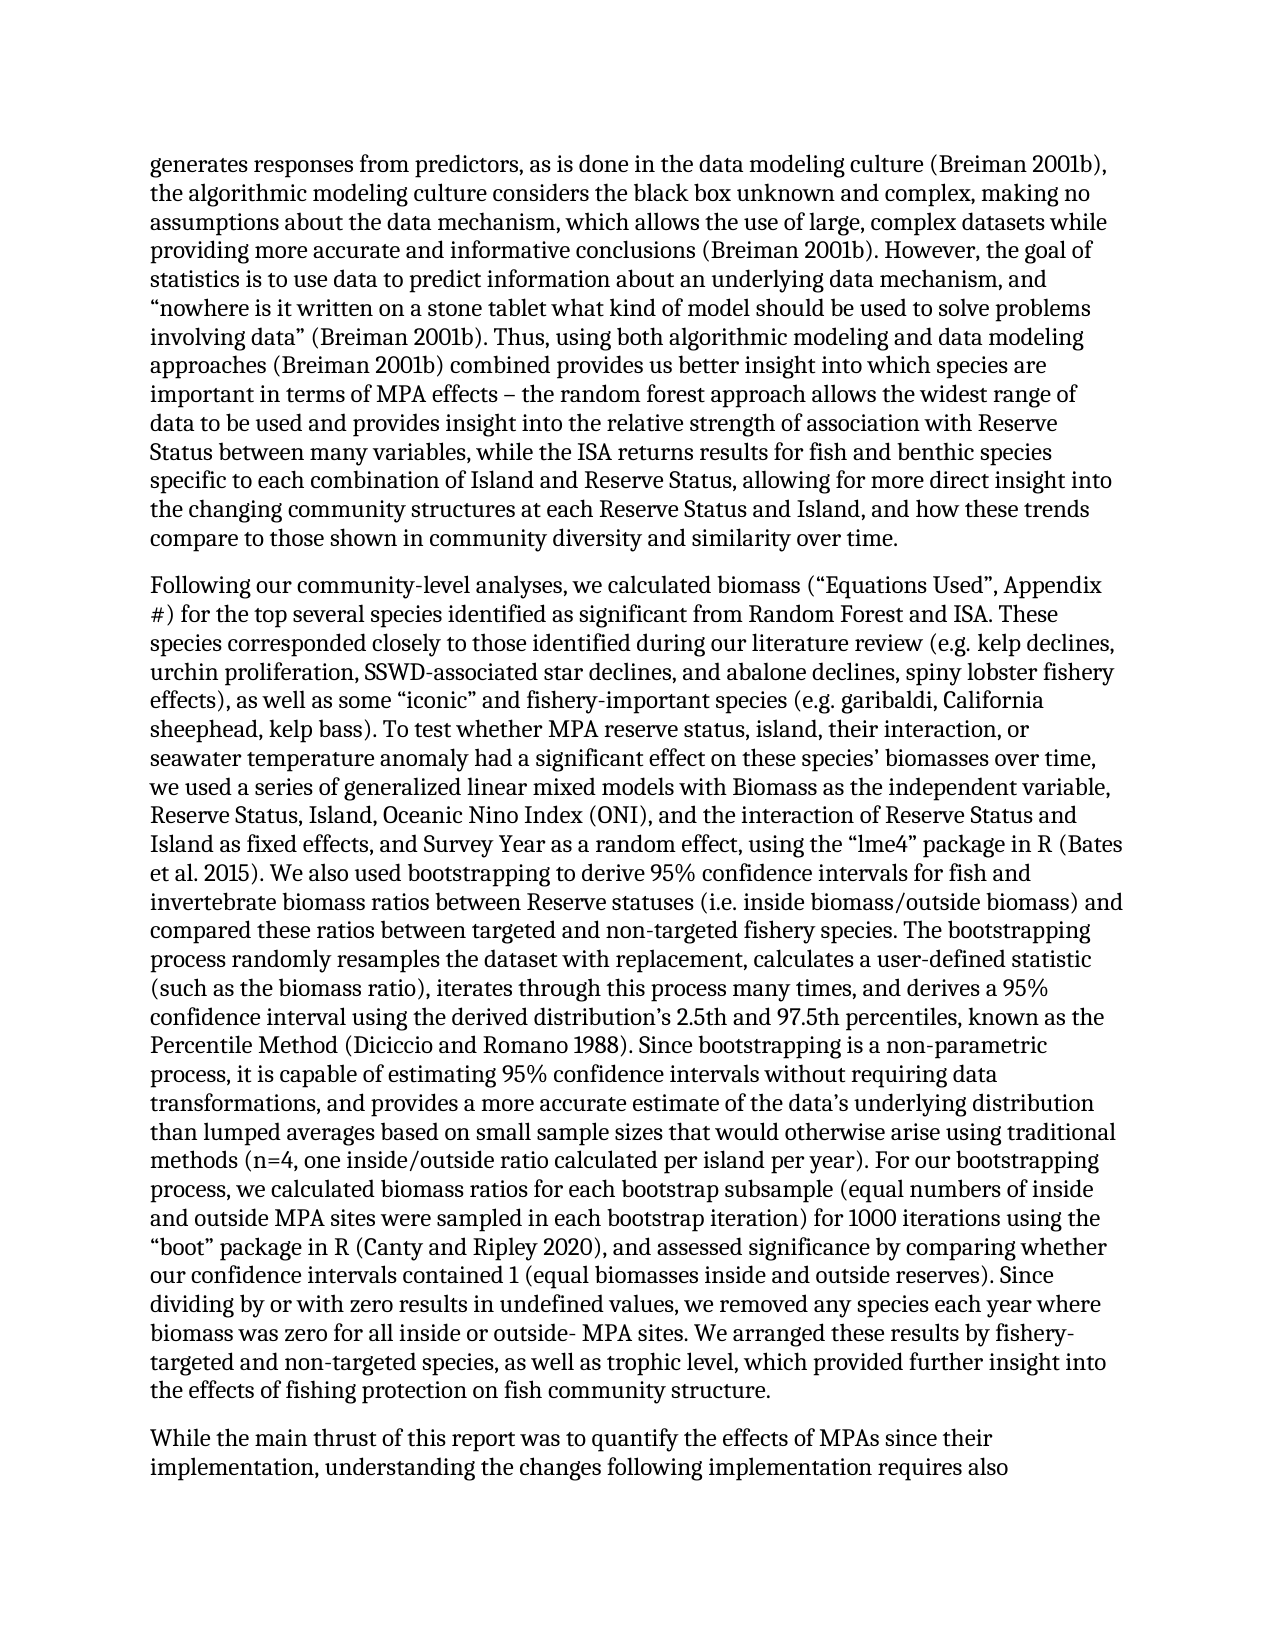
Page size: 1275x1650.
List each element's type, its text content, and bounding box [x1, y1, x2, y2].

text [150, 1424, 1125, 1481]
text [150, 150, 1125, 552]
text Following our community-level analyses, we calculated biomass (“Equations Used”, Appendix #) for the top several species identified as significant from Random Forest and ISA. These species corresponded closely to those identified during our literature review (e.g. kelp declines, urchin proliferation, SSWD-associated star declines, and abalone declines, spiny lobster fishery effects), as well as some “iconic” and fishery-important species (e.g. garibaldi, California sheephead, kelp bass). To test whether MPA reserve status, island, their interaction, or seawater temperature anomaly had a significant effect on these species’ biomasses over time, we used a series of generalized linear mixed models with Biomass as the independent variable, Reserve Status, Island, Oceanic Nino Index (ONI), and the interaction of Reserve Status and Island as fixed effects, and Survey Year as a random effect, using the “lme4” package in R (Bates et al. 2015). We also used bootstrapping to derive 95% confidence intervals for fish and invertebrate biomass ratios between Reserve statuses (i.e. inside biomass/outside biomass) and compared these ratios between targeted and non-targeted fishery species. The bootstrapping process randomly resamples the dataset with replacement, calculates a user-defined statistic (such as the biomass ratio), iterates through this process many times, and derives a 95% confidence interval using the derived distribution’s 2.5th and 97.5th percentiles, known as the Percentile Method (Diciccio and Romano 1988). Since bootstrapping is a non-parametric process, it is capable of estimating 95% confidence intervals without requiring data transformations, and provides a more accurate estimate of the data’s underlying distribution than lumped averages based on small sample sizes that would otherwise arise using traditional methods (n=4, one inside/outside ratio calculated per island per year). For our bootstrapping process, we calculated biomass ratios for each bootstrap subsample (equal numbers of inside and outside MPA sites were sampled in each bootstrap iteration) for 1000 iterations using the “boot” package in R (Canty and Ripley 2020), and assessed significance by comparing whether our confidence intervals contained 1 (equal biomasses inside and outside reserves). Since dividing by or with zero results in undefined values, we removed any species each year where biomass was zero for all inside or outside- MPA sites. We arranged these results by fishery-targeted and non-targeted species, as well as trophic level, which provided further insight into the effects of fishing protection on fish community structure. [150, 571, 1125, 1405]
